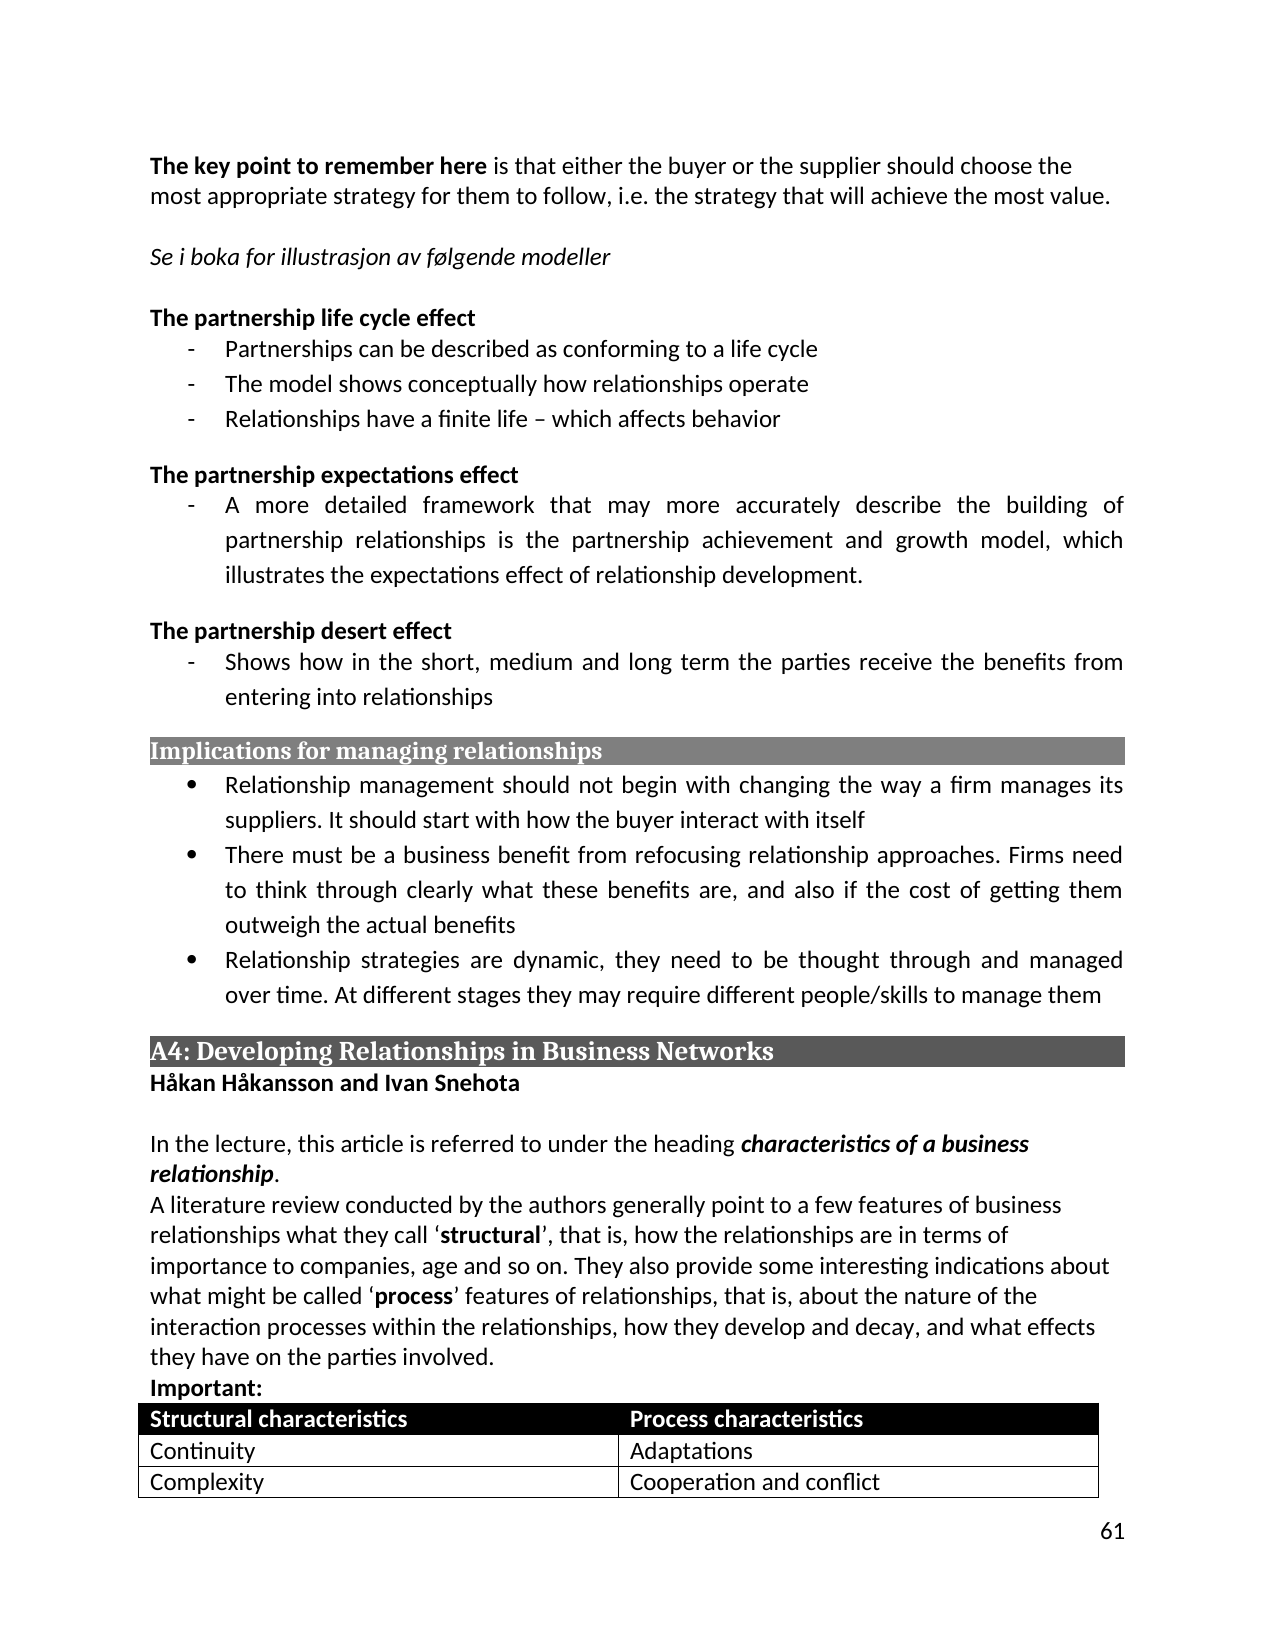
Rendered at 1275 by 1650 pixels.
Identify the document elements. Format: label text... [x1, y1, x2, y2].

text The partnership life cycle effect [150, 303, 1125, 333]
text The partnership desert effect [150, 615, 1125, 646]
text A literature review conducted by the authors generally point to a few features of business relationships what they call ‘structural’, that is, how the relationships are in terms of importance to companies, age and so on. They also provide some interesting indications about what might be called ‘process’ features of relationships, that is, about the nature of the interaction processes within the relationships, how they develop and decay, and what effects they have on the parties involved. [150, 1189, 1125, 1372]
subtitle Implications for managing relationships [150, 737, 1125, 765]
text Important: [150, 1372, 1125, 1402]
text In the lecture, this article is referred to under the heading characteristics of a business relationship. [150, 1128, 1125, 1189]
list The model shows conceptually how relationships operate [187, 368, 1125, 399]
table_header Structural characteristics [139, 1404, 618, 1434]
list Relationship management should not begin with changing the way a firm manages its suppliers. It should start with how the buyer interact with itself [187, 770, 1125, 835]
text Se i boka for illustrasjon av følgende modeller [150, 242, 1125, 272]
text The partnership expectations effect [150, 459, 1125, 489]
table_cell Complexity [139, 1467, 618, 1497]
list Partnerships can be described as conforming to a life cycle [187, 333, 1125, 364]
table_cell Adaptations [619, 1435, 1098, 1466]
list Relationship strategies are dynamic, they need to be thought through and managed over time. At different stages they may require different people/skills to manage them [187, 945, 1125, 1010]
list There must be a business benefit from refocusing relationship approaches. Firms need to think through clearly what these benefits are, and also if the cost of getting them outweigh the actual benefits [187, 840, 1125, 940]
text Håkan Håkansson and Ivan Snehota [150, 1067, 1125, 1097]
list Relationships have a finite life – which affects behavior [187, 403, 1125, 434]
table_cell Cooperation and conflict [619, 1467, 1098, 1497]
table_cell Continuity [139, 1435, 618, 1466]
text The key point to remember here is that either the buyer or the supplier should choose the most appropriate strategy for them to follow, i.e. the strategy that will achieve the most value. [150, 150, 1125, 211]
list Shows how in the short, medium and long term the parties receive the benefits from entering into relationships [187, 646, 1125, 711]
table_header Process characteristics [619, 1404, 1098, 1434]
subtitle A4: Developing Relationships in Business Networks [150, 1036, 1125, 1067]
list A more detailed framework that may more accurately describe the building of partnership relationships is the partnership achievement and growth model, which illustrates the expectations effect of relationship development. [187, 489, 1125, 590]
